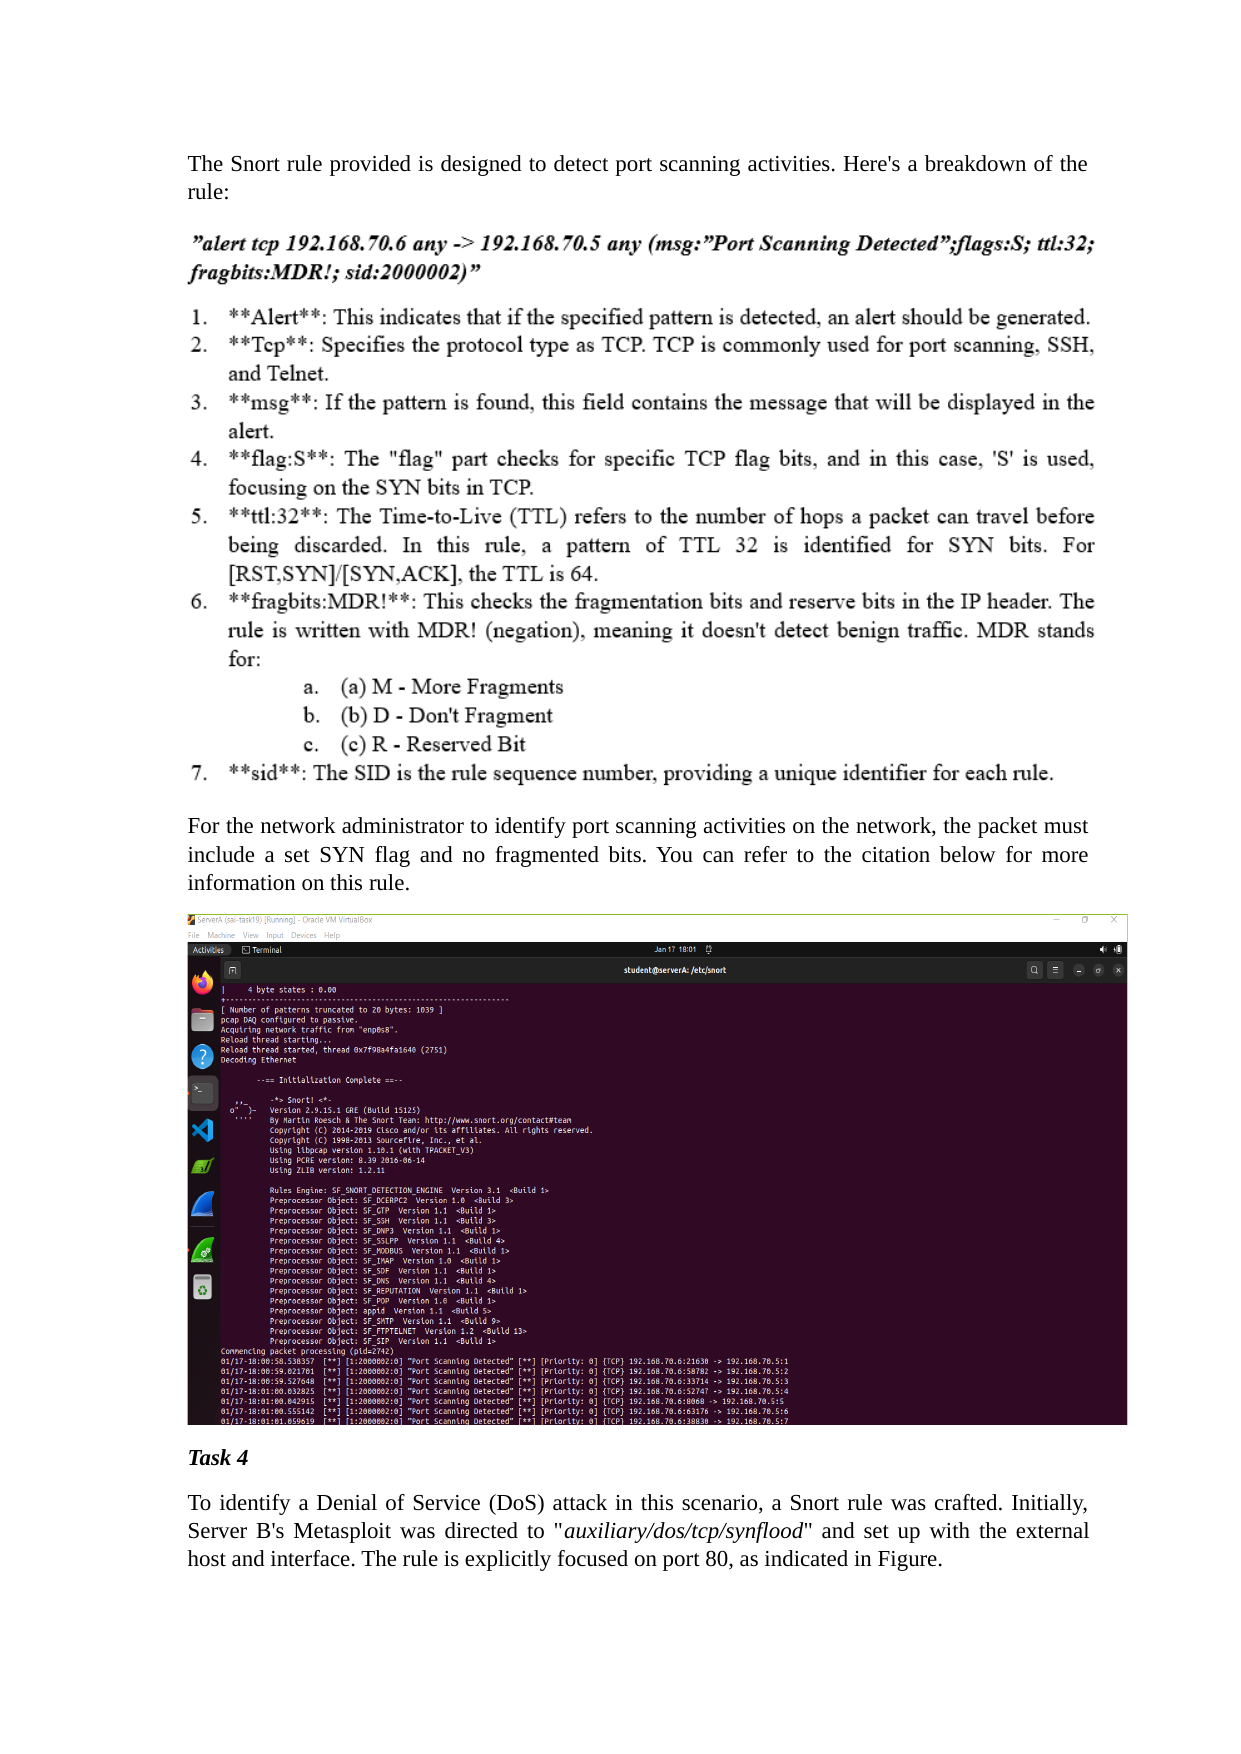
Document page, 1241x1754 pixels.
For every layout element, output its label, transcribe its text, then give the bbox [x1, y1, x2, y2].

picture [187, 223, 1100, 794]
text The Snort rule provided is designed to detect port scanning activities. Here's a breakdown of the rule: [187, 150, 1090, 205]
text Task 4 [187, 1443, 1090, 1470]
text To identify a Denial of Service (DoS) attack in this scenario, a Snort rule was crafted. Initially, Server B's Metasploit was directed to "auxiliary/dos/tcp/synflood" and set up with the external host and interface. The rule is explicitly focused on port 80, as indicated in Figure. [187, 1489, 1090, 1572]
picture [187, 914, 1128, 1425]
text For the network administrator to identify port scanning activities on the network, the packet must include a set SYN flag and no fragmented bits. You can refer to the citation below for more information on this rule. [187, 812, 1090, 896]
